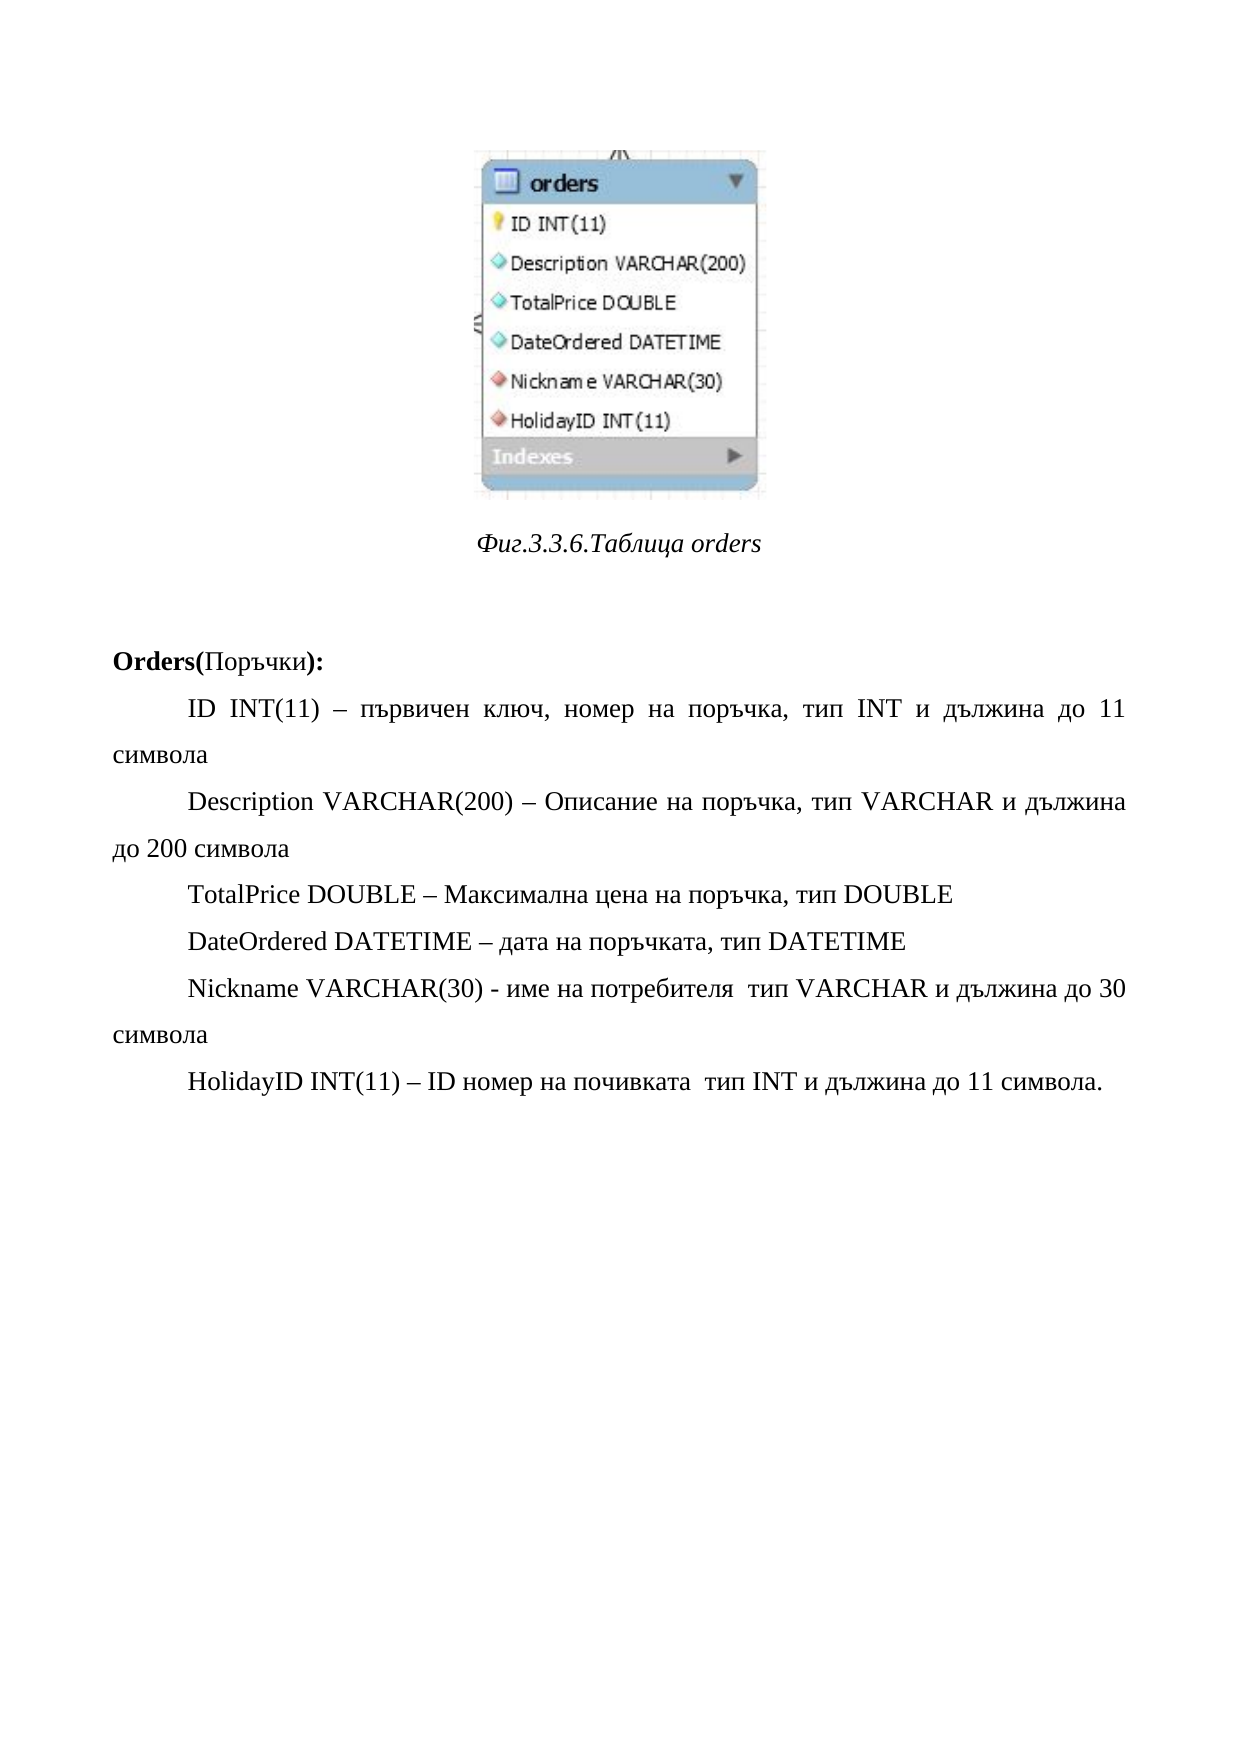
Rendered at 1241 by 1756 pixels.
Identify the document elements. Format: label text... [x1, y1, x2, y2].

text HolidayID INT(11) – ID номер на почивката тип INT и дължина до 11 символа. [112, 1065, 1128, 1096]
text DateOrdered DATETIME – дата на поръчката, тип DATETIME [112, 925, 1128, 956]
text Nickname VARCHAR(30) - име на потребителя тип VARCHAR и дължина до 30 символа [112, 972, 1128, 1050]
text Фиг.3.3.6.Таблица orders [112, 527, 1128, 558]
text Orders(Поръчки): [112, 645, 1128, 676]
text Description VARCHAR(200) – Описание на поръчка, тип VARCHAR и дължина до 200 символа [112, 785, 1128, 863]
text ID INT(11) – първичен ключ, номер на поръчка, тип INT и дължина до 11 символа [112, 692, 1128, 770]
picture [473, 150, 767, 500]
text TotalPrice DOUBLE – Максимална цена на поръчка, тип DOUBLE [112, 878, 1128, 910]
